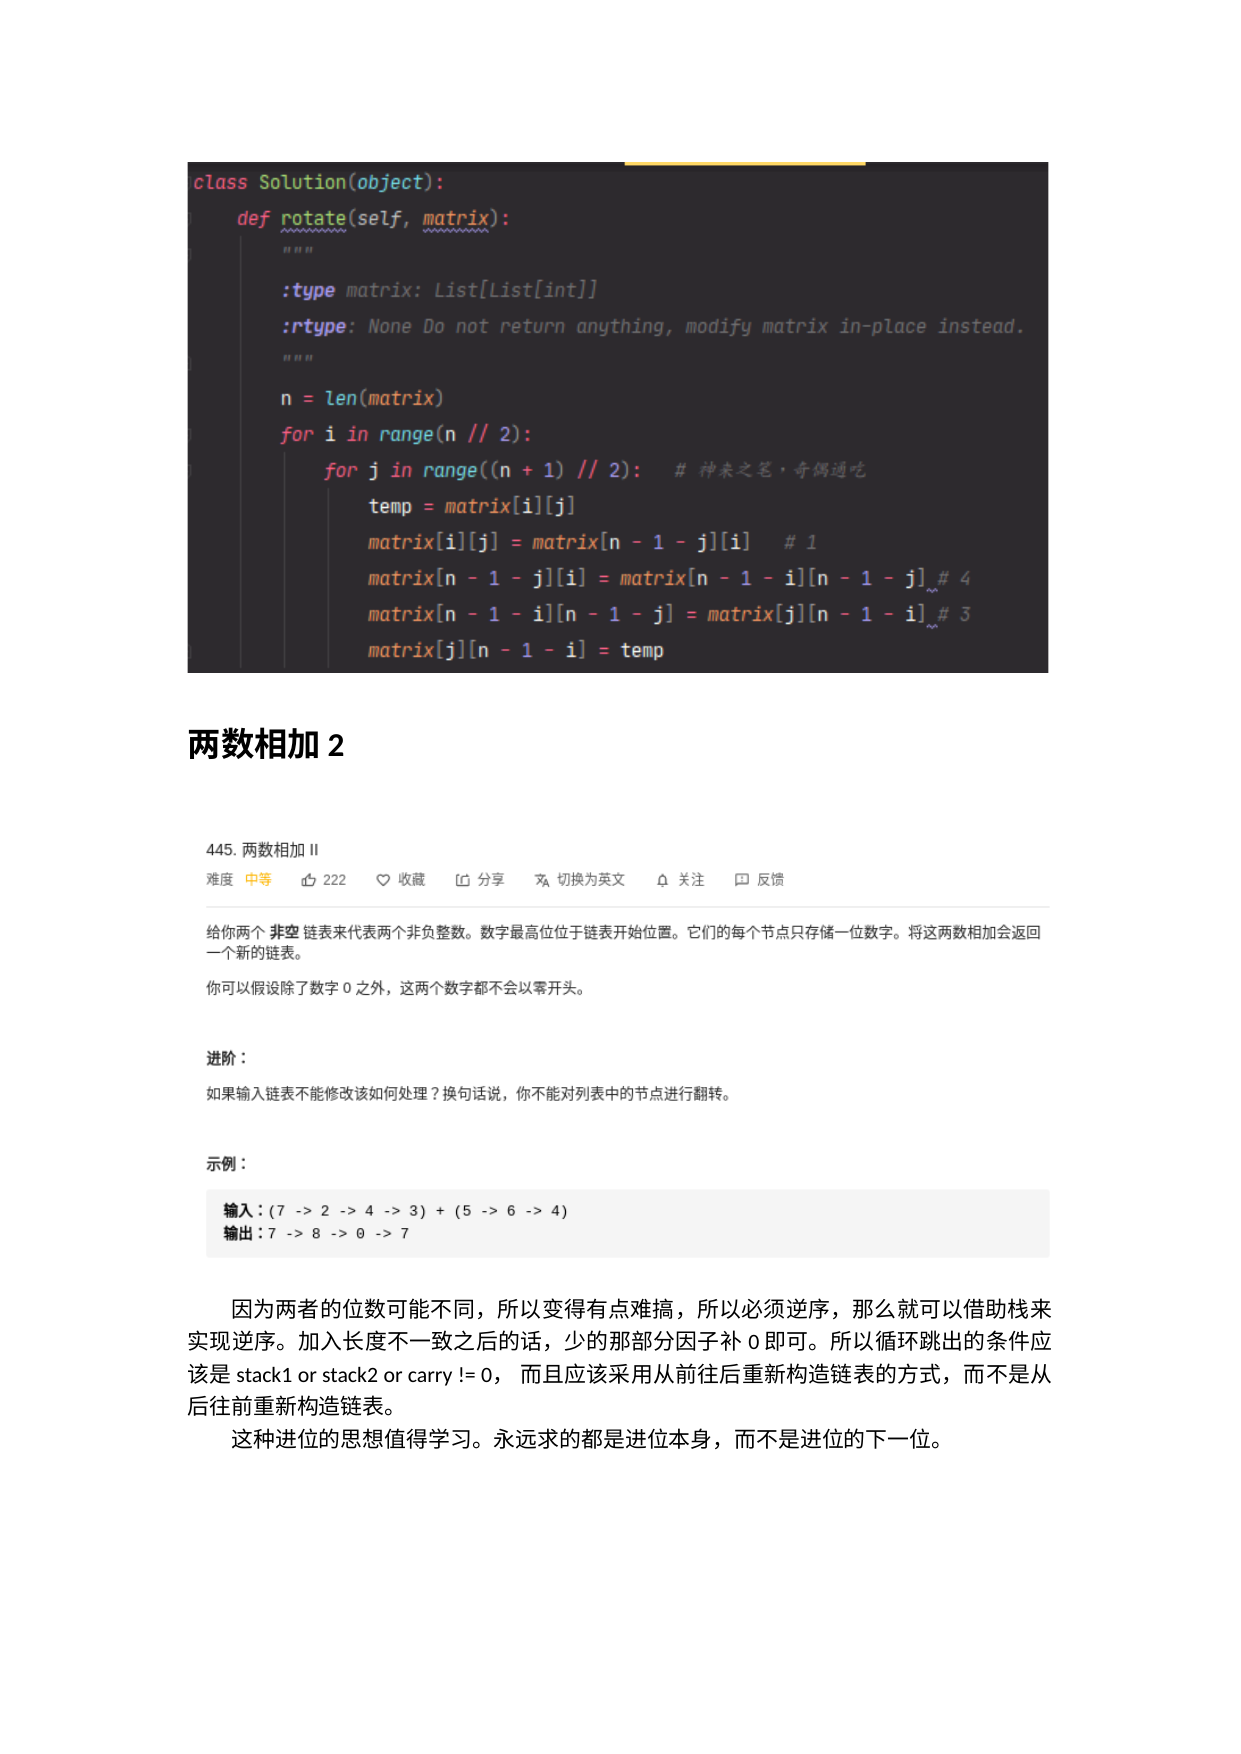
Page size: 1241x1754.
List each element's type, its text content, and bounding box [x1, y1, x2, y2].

text 因为两者的位数可能不同，所以变得有点难搞，所以必须逆序，那么就可以借助栈来实现逆序。加入长度不一致之后的话，少的那部分因子补0即可。所以循环跳出的条件应该是stack1 or stack2 or carry != 0， 而且应该采用从前往后重新构造链表的方式，而不是从后往前重新构造链表。 [187, 1291, 1053, 1421]
picture [187, 836, 1052, 1260]
subtitle 两数相加2 [187, 709, 1053, 774]
text 这种进位的思想值得学习。永远求的都是进位本身，而不是进位的下一位。 [187, 1421, 1053, 1454]
picture [187, 162, 1049, 673]
